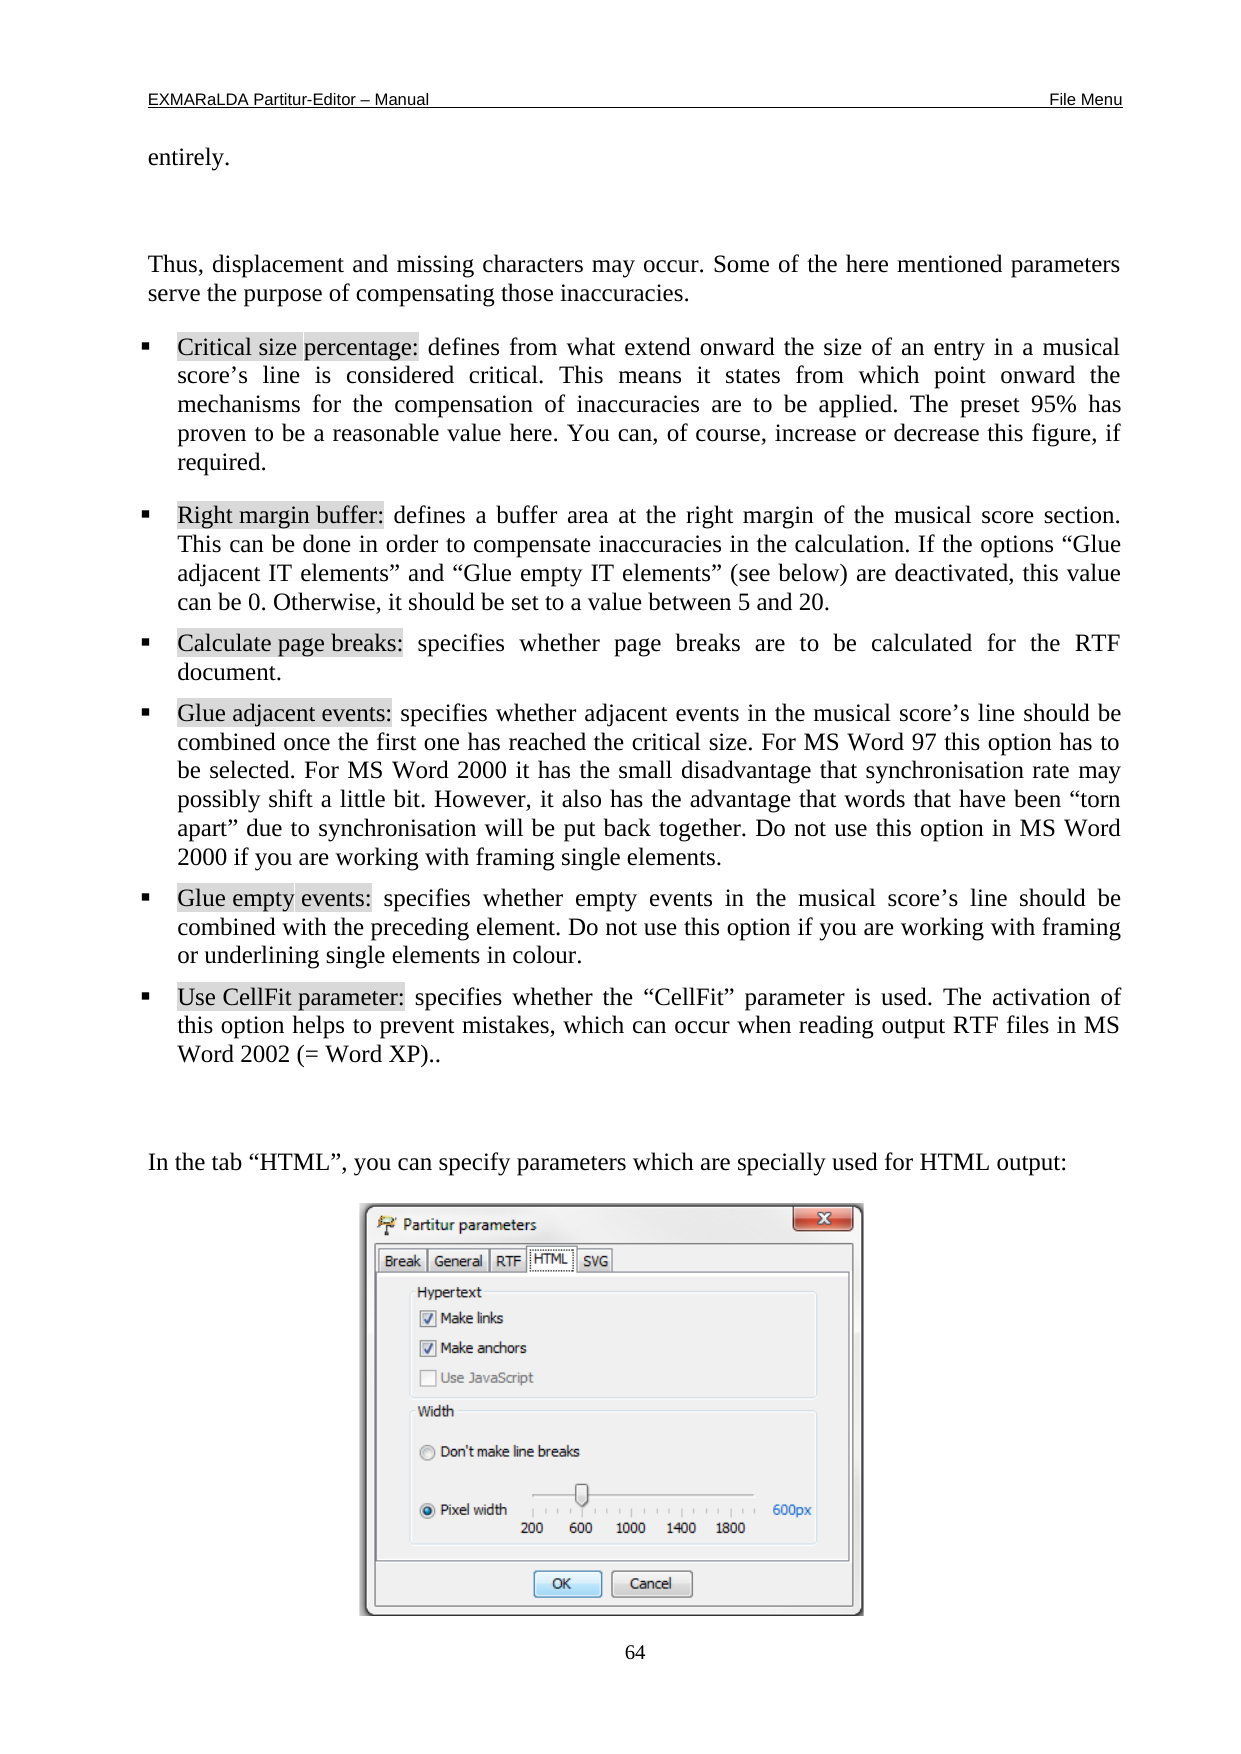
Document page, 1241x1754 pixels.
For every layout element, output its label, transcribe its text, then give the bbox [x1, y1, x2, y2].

text Thus, displacement and missing characters may occur. Some of the here mentioned parameters serve the purpose of compensating those inaccuracies. [148, 249, 1122, 307]
text Glue adjacent events: specifies whether adjacent events in the musical score’s line should be combined once the first one has reached the critical size. For MS Word 97 this option has to be selected. For MS Word 2000 it has the small disadvantage that synchronisation rate may possibly shift a little bit. However, it also has the advantage that words that have been “torn apart” due to synchronisation will be put back together. Do not use this option in MS Word 2000 if you are working with framing single elements. [139, 698, 1122, 871]
text Use CellFit parameter: specifies whether the “CellFit” parameter is used. The activation of this option helps to prevent mistakes, which can occur when reading output RTF files in MS Word 2002 (= Word XP).. [139, 982, 1122, 1068]
text Right margin buffer: defines a buffer area at the right margin of the musical score section. This can be done in order to compensate inaccuracies in the calculation. If the options “Glue adjacent IT elements” and “Glue empty IT elements” (see below) are deactivated, this value can be 0. Otherwise, it should be set to a value between 5 and 20. [139, 501, 1122, 616]
text Glue empty events: specifies whether empty events in the musical score’s line should be combined with the preceding element. Do not use this option if you are working with framing or underlining single elements in colour. [139, 883, 1122, 969]
text Critical size percentage: defines from what extend onward the size of an entry in a musical score’s line is considered critical. This means it states from which point onward the mechanisms for the compensation of inaccuracies are to be applied. The preset 95% has proven to be a reasonable value here. You can, of course, increase or decrease this figure, if required. [139, 332, 1122, 476]
picture [359, 1203, 864, 1616]
text In the tab “HTML”, you can specify parameters which are specially used for HTML output: [148, 1147, 1122, 1176]
text Calculate page breaks: specifies whether page breaks are to be calculated for the RTF document. [139, 628, 1122, 686]
